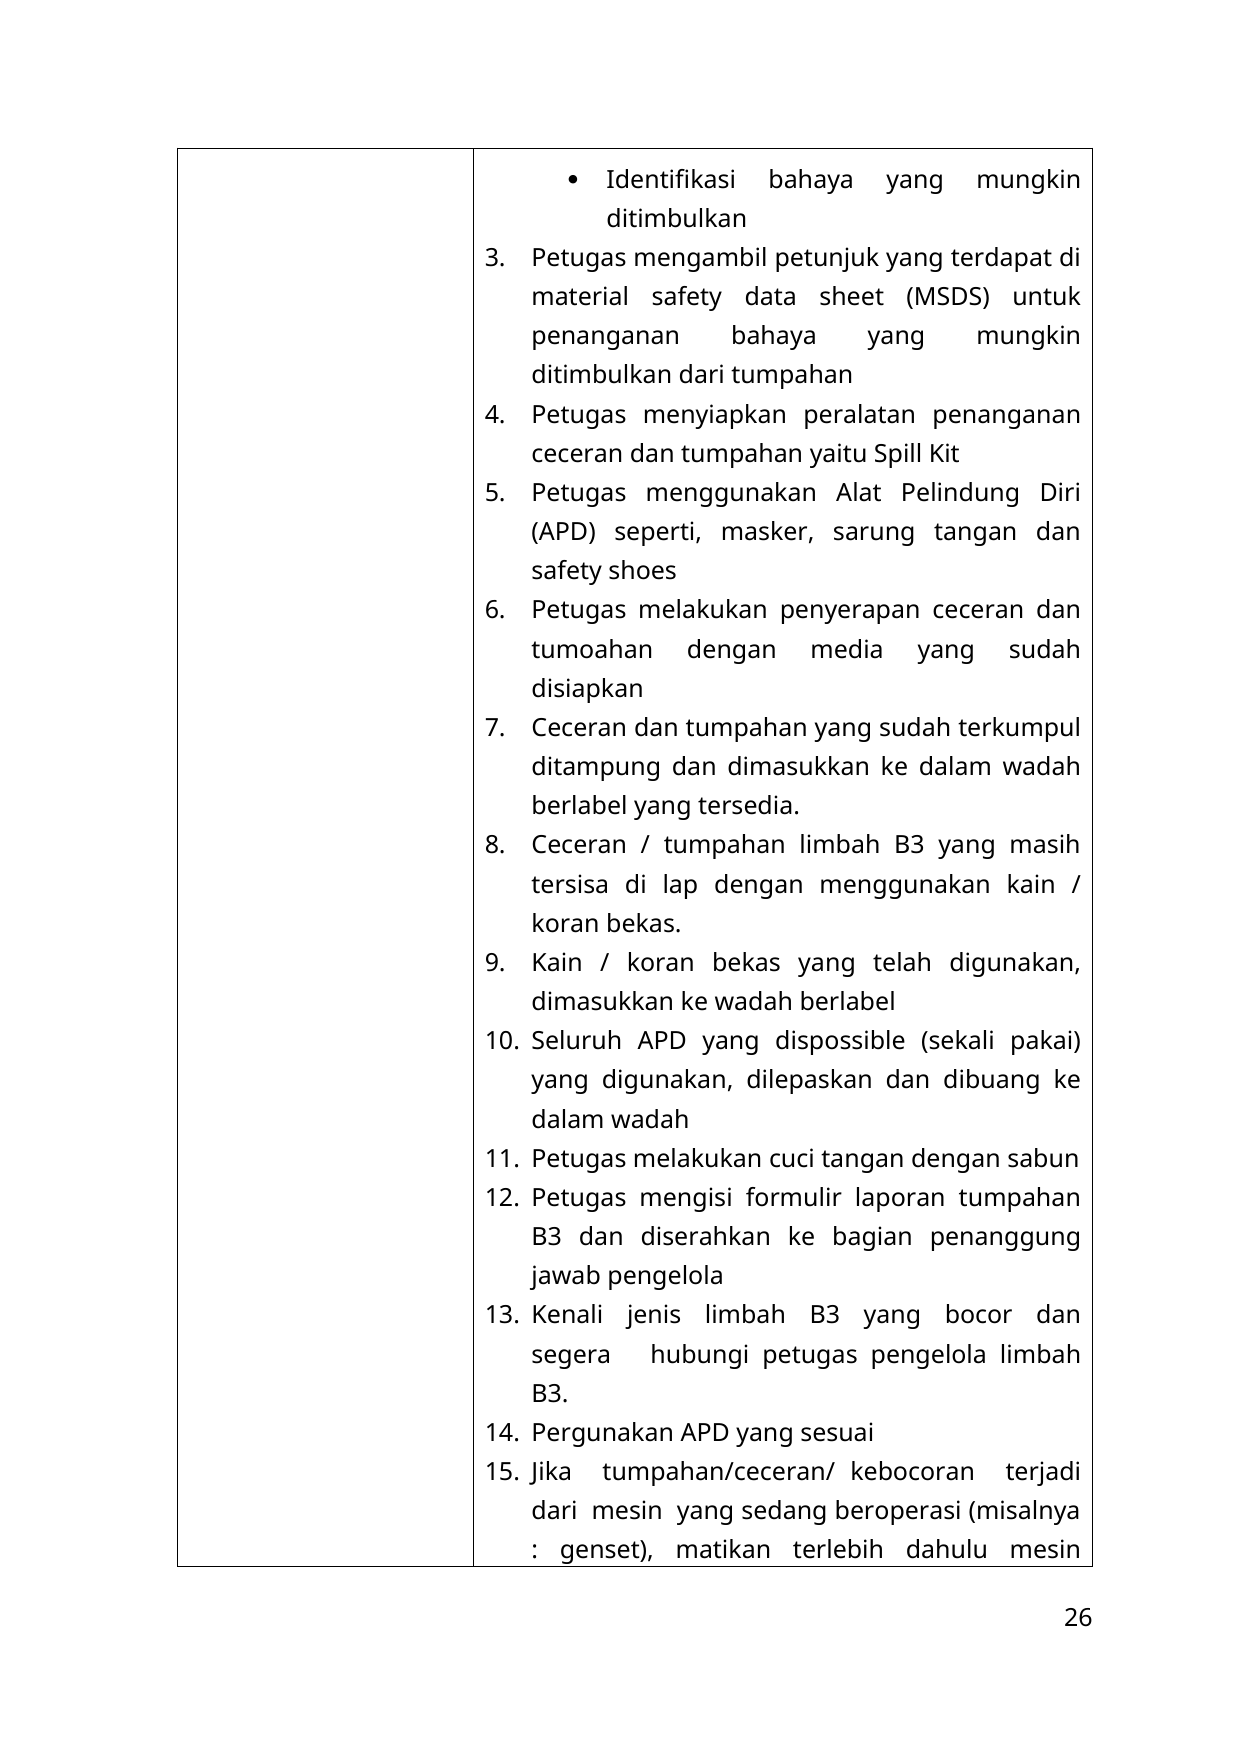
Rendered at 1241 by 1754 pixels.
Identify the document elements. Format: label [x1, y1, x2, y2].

table_cell [474, 149, 1092, 1566]
table_cell [178, 149, 473, 1566]
